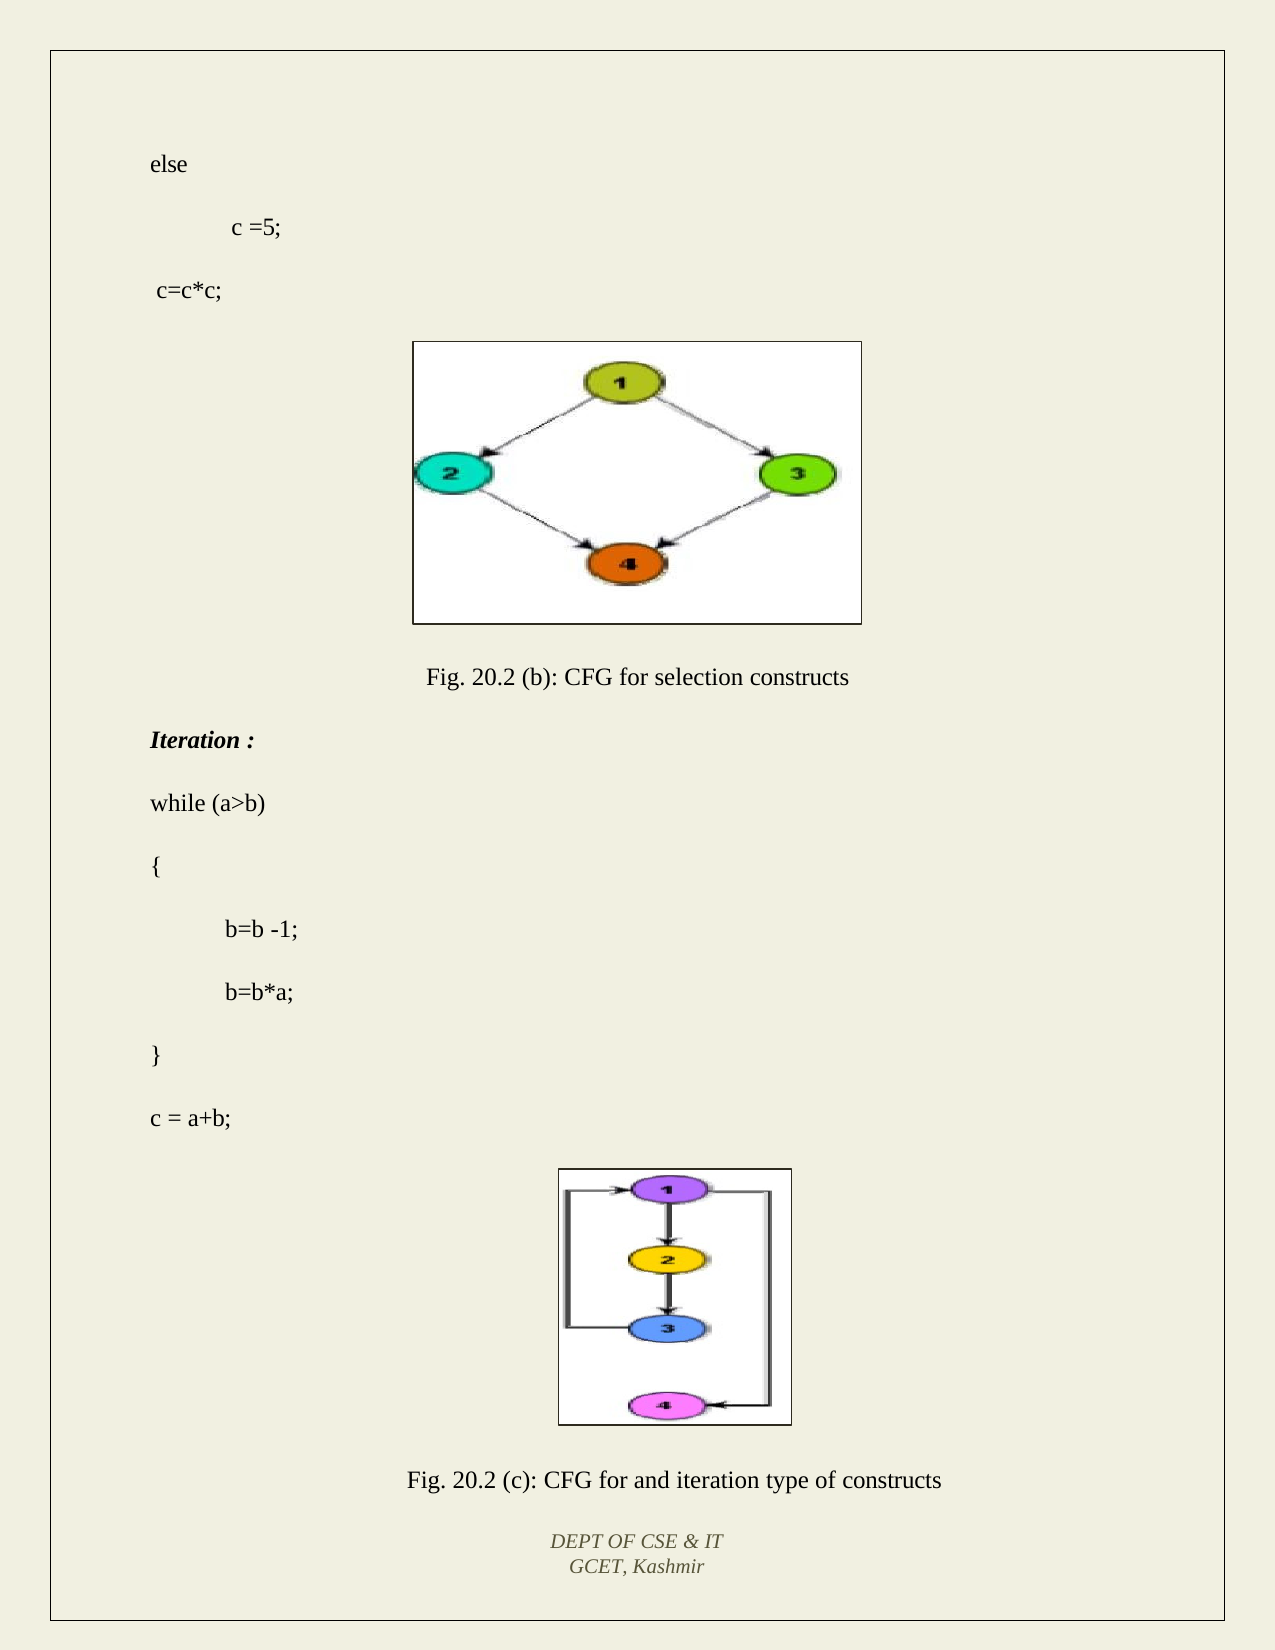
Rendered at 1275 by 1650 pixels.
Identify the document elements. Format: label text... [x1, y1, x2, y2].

text b=b -1; b=b*a; [225, 914, 299, 1006]
text GCET, Kashmir [113, 1554, 1162, 1578]
text { [150, 851, 1162, 880]
text Fig. 20.2 (c): CFG for and iteration type of constructs [407, 1465, 1162, 1493]
text Fig. 20.2 (b): CFG for selection constructs [112, 662, 1162, 691]
text } [150, 1040, 1162, 1068]
text c=c*c; [156, 275, 1162, 304]
text c =5; [231, 212, 1162, 241]
subtitle Iteration : [150, 726, 1162, 754]
text c = a+b; [150, 1103, 1162, 1132]
text else [150, 149, 1162, 178]
text while (a>b) [150, 788, 1162, 817]
text DEPT OF CSE & IT [112, 1529, 1162, 1553]
picture [414, 342, 861, 623]
picture [559, 1170, 791, 1424]
